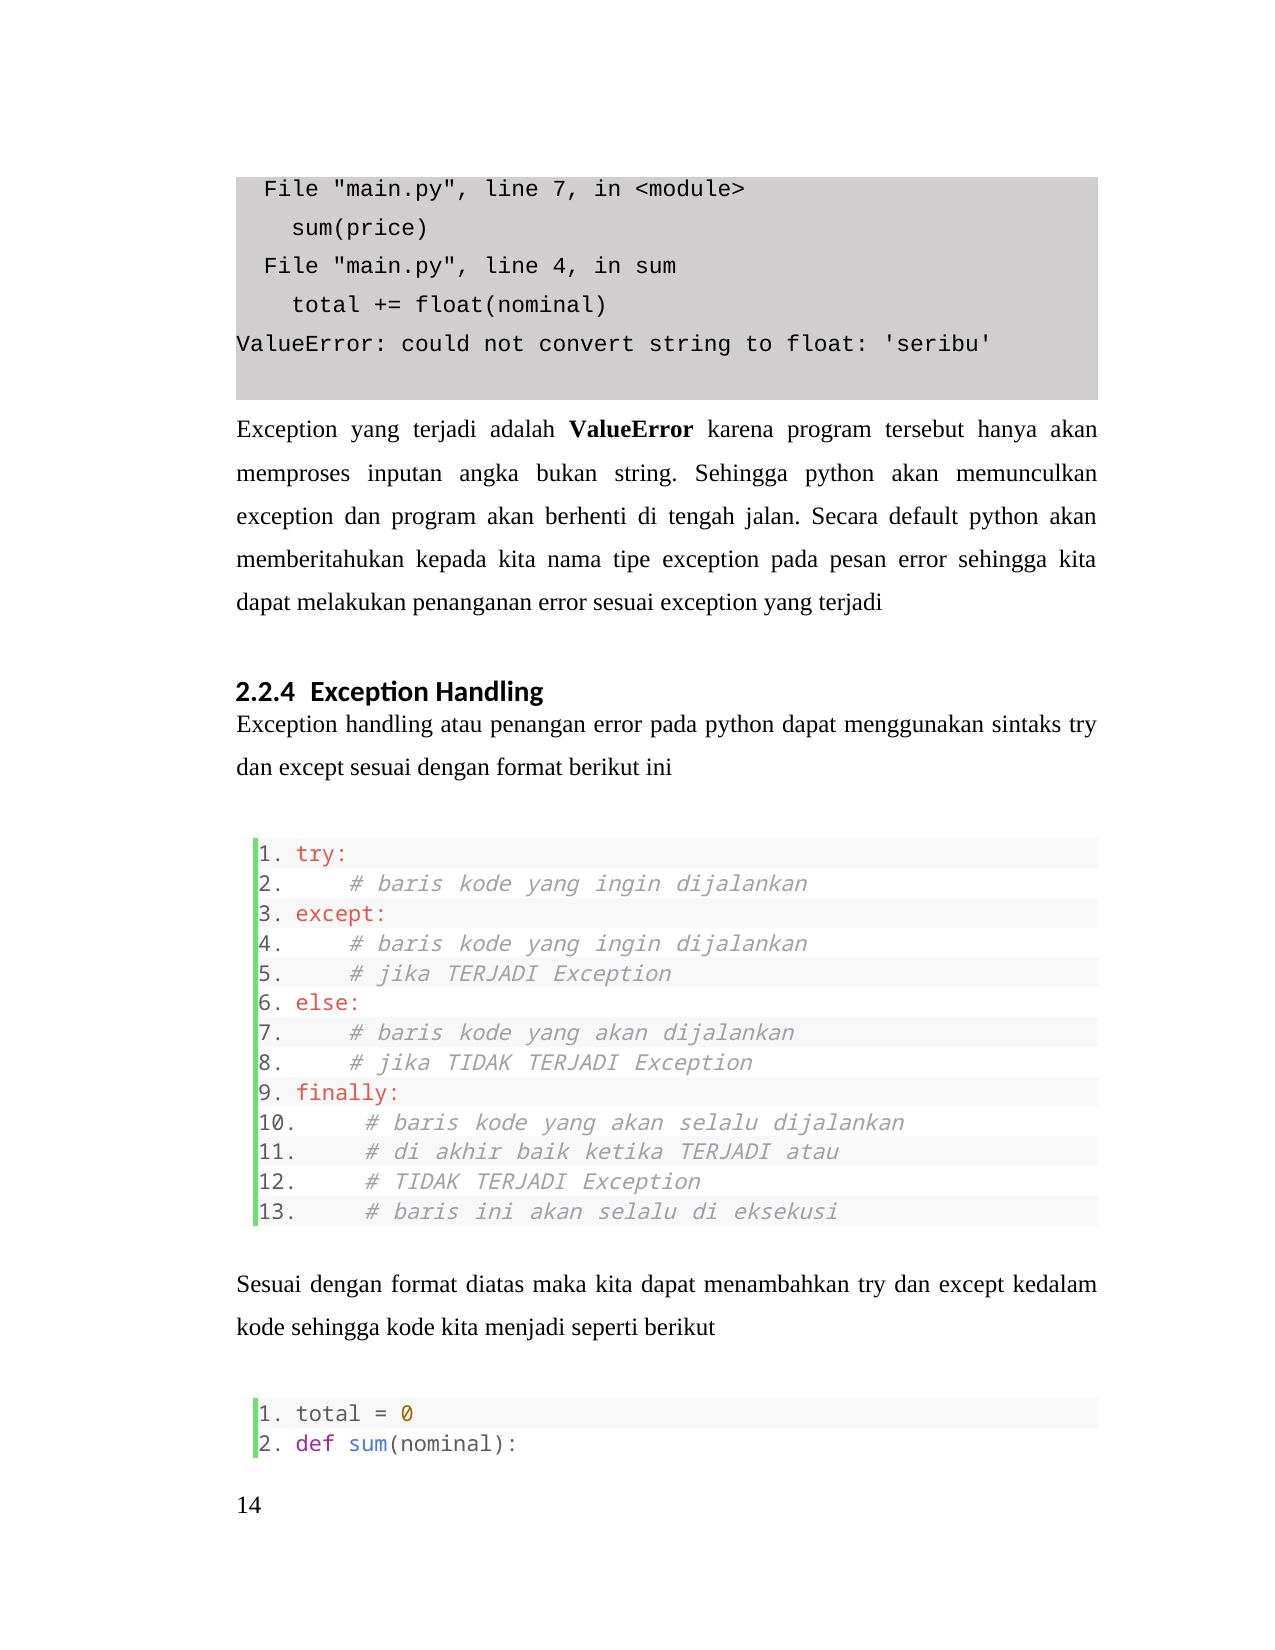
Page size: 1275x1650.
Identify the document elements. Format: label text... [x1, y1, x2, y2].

list total = 0 [258, 1398, 1098, 1428]
text sum(price) [236, 216, 1098, 242]
text Exception handling atau penangan error pada python dapat menggunakan sintaks try dan except sesuai dengan format berikut ini [236, 709, 1098, 781]
text Exception yang terjadi adalah ValueError karena program tersebut hanya akan memproses inputan angka bukan string. Sehingga python akan memunculkan exception dan program akan berhenti di tengah jalan. Secara default python akan memberitahukan kepada kita nama tipe exception pada pesan error sehingga kita dapat melakukan penanganan error sesuai exception yang terjadi [236, 414, 1098, 616]
list # baris kode yang ingin dijalankan [258, 868, 1098, 898]
list # baris ini akan selalu di eksekusi [258, 1196, 1098, 1226]
list def sum(nominal): [258, 1428, 1098, 1458]
list # jika TIDAK TERJADI Exception [258, 1047, 1098, 1077]
text Sesuai dengan format diatas maka kita dapat menambahkan try dan except kedalam kode sehingga kode kita menjadi seperti berikut [236, 1269, 1098, 1341]
list # baris kode yang ingin dijalankan [258, 928, 1098, 957]
list # di akhir baik ketika TERJADI atau [258, 1136, 1098, 1166]
subtitle Exception Handling [235, 673, 1098, 709]
list # baris kode yang akan dijalankan [258, 1017, 1098, 1047]
list # jika TERJADI Exception [258, 957, 1098, 987]
list else: [258, 987, 1098, 1017]
text total += float(nominal) [236, 294, 1098, 320]
text File "main.py", line 4, in sum [236, 255, 1098, 281]
list # TIDAK TERJADI Exception [258, 1166, 1098, 1196]
list except: [258, 898, 1098, 928]
list try: [258, 838, 1098, 868]
text File "main.py", line 7, in <module> [236, 177, 1098, 203]
text ValueError: could not convert string to float: 'seribu' [236, 333, 1098, 358]
list finally: [258, 1077, 1098, 1106]
list # baris kode yang akan selalu dijalankan [258, 1106, 1098, 1136]
